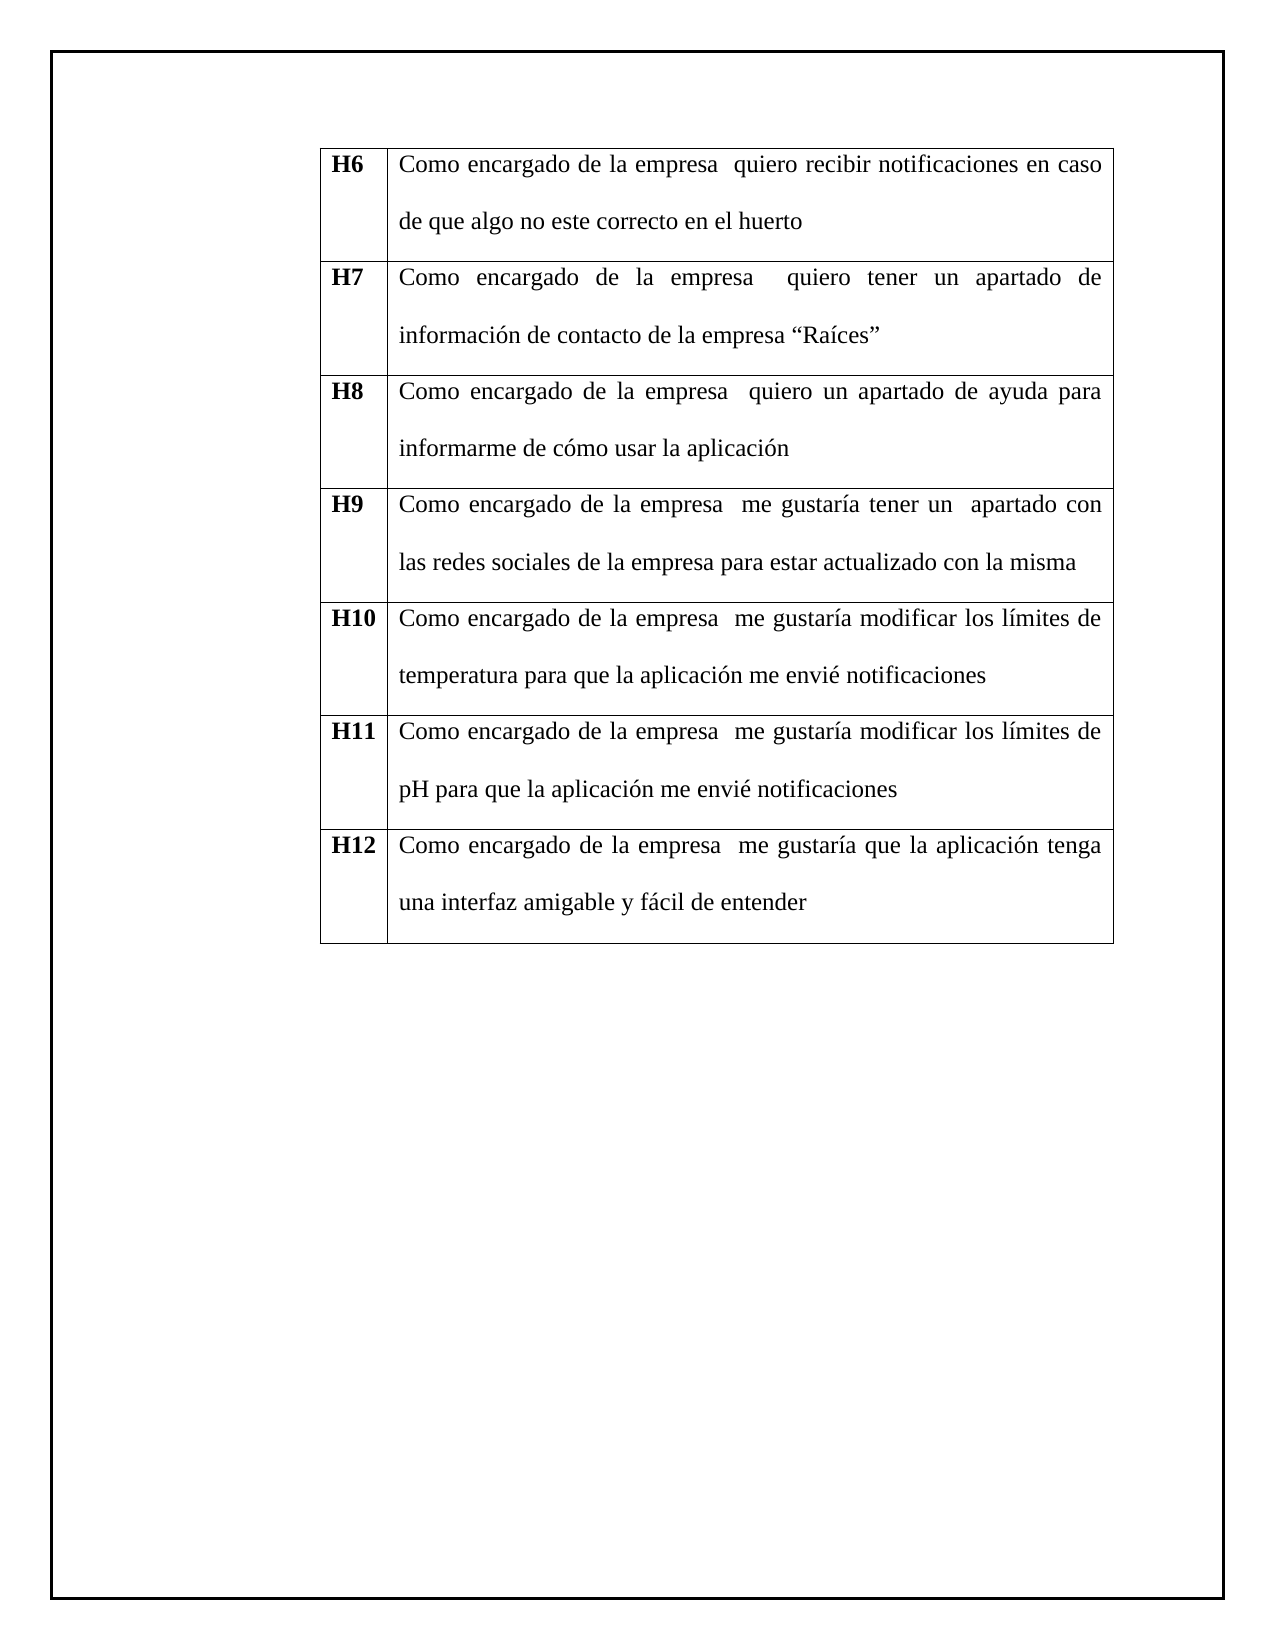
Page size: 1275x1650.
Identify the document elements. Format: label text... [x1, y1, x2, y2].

table_cell H10 [321, 603, 387, 715]
table_cell Como encargado de la empresa quiero tener un apartado de información de contacto de la empresa “Raíces” [388, 262, 1113, 375]
table_cell H6 [321, 149, 387, 261]
table_cell H7 [321, 262, 387, 375]
table_cell Como encargado de la empresa quiero recibir notificaciones en caso de que algo no este correcto en el huerto [388, 149, 1113, 261]
table_cell Como encargado de la empresa me gustaría que la aplicación tenga una interfaz amigable y fácil de entender [388, 830, 1113, 942]
table_cell H11 [321, 716, 387, 829]
table_cell Como encargado de la empresa me gustaría modificar los límites de pH para que la aplicación me envié notificaciones [388, 716, 1113, 829]
table_cell H8 [321, 376, 387, 488]
table_cell Como encargado de la empresa quiero un apartado de ayuda para informarme de cómo usar la aplicación [388, 376, 1113, 488]
table_cell Como encargado de la empresa me gustaría modificar los límites de temperatura para que la aplicación me envié notificaciones [388, 603, 1113, 715]
table_cell H9 [321, 489, 387, 602]
table_cell Como encargado de la empresa me gustaría tener un apartado con las redes sociales de la empresa para estar actualizado con la misma [388, 489, 1113, 602]
table_cell H12 [321, 830, 387, 942]
